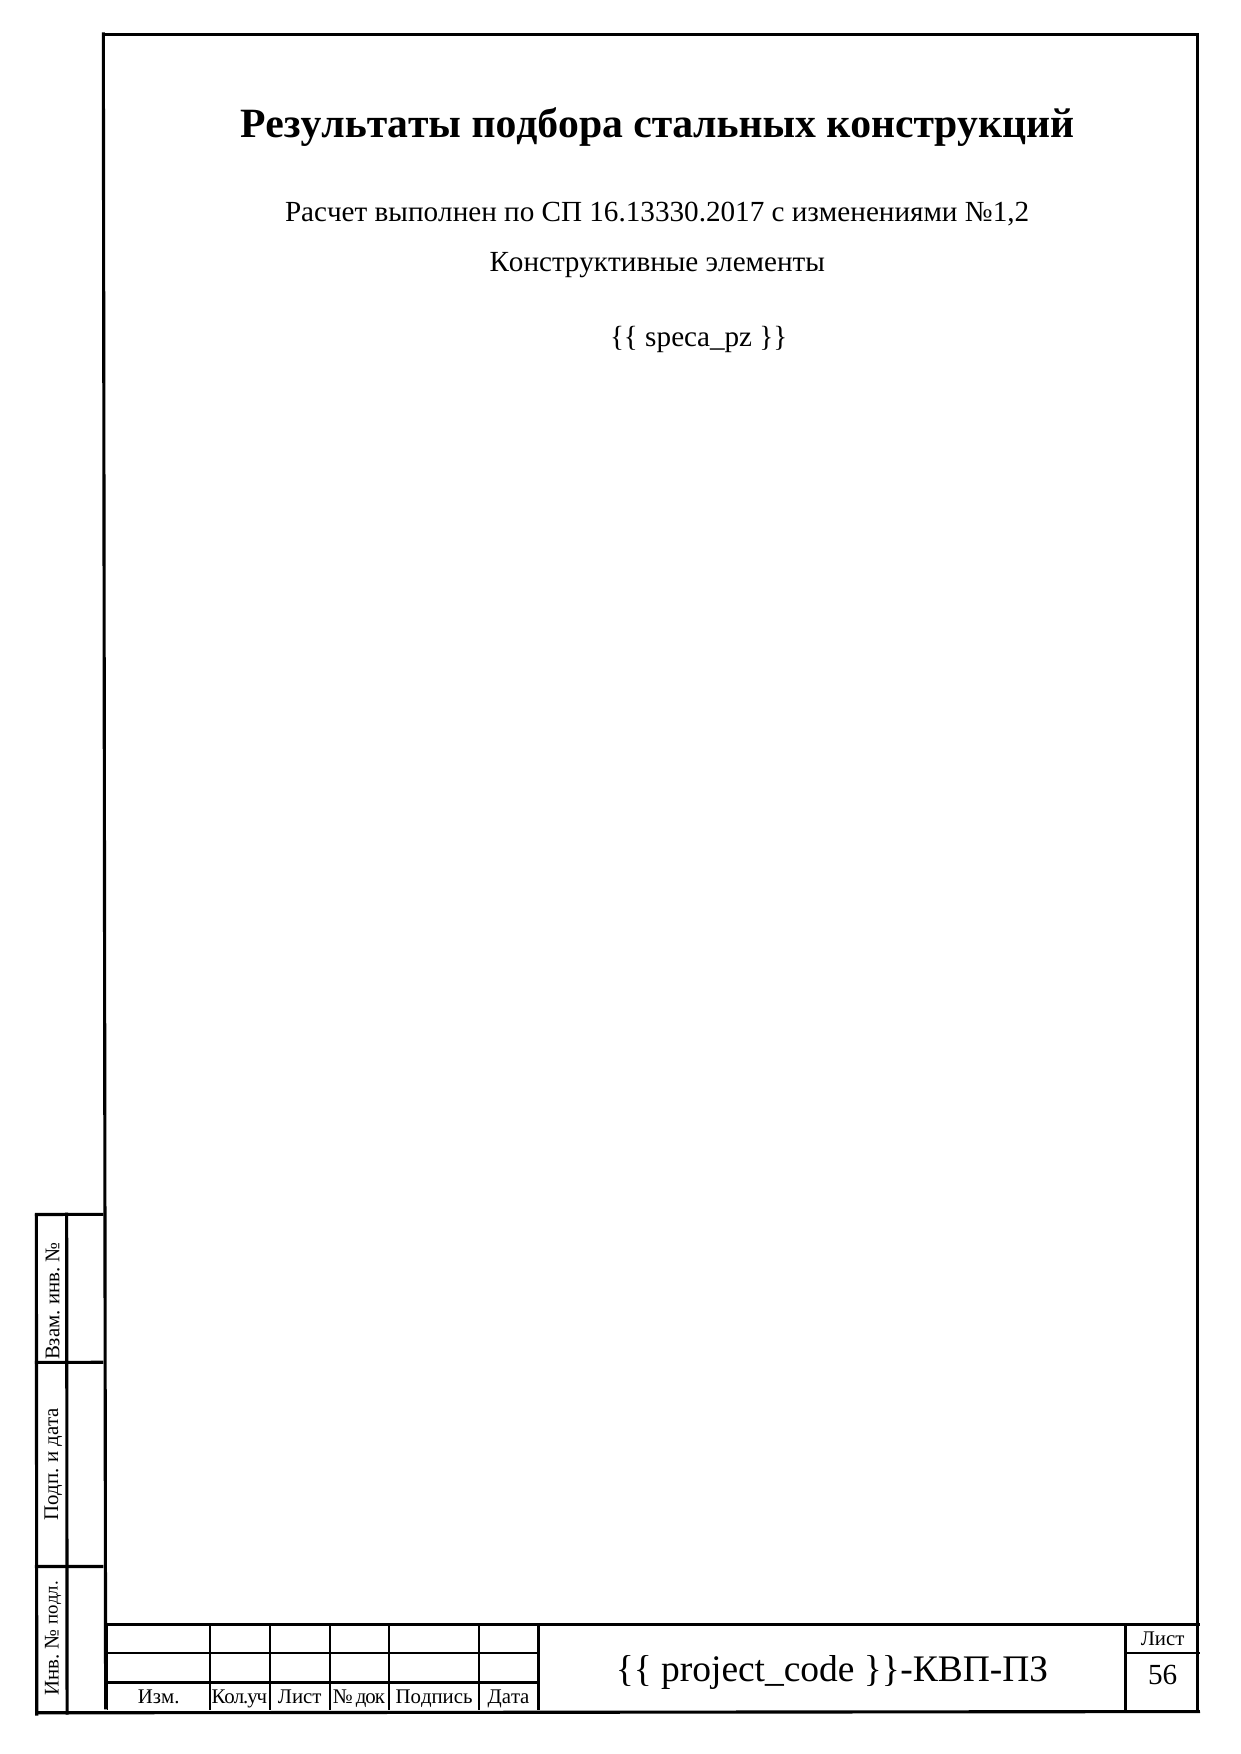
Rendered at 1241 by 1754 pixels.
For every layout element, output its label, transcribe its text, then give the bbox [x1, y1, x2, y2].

text Конструктивные элементы [148, 244, 1166, 278]
text Расчет выполнен по СП 16.13330.2017 с изменениями №1,2 [148, 194, 1166, 228]
text Результаты подбора стальных конструкций [148, 98, 1166, 146]
text {{ speca_pz }} [148, 319, 1166, 352]
